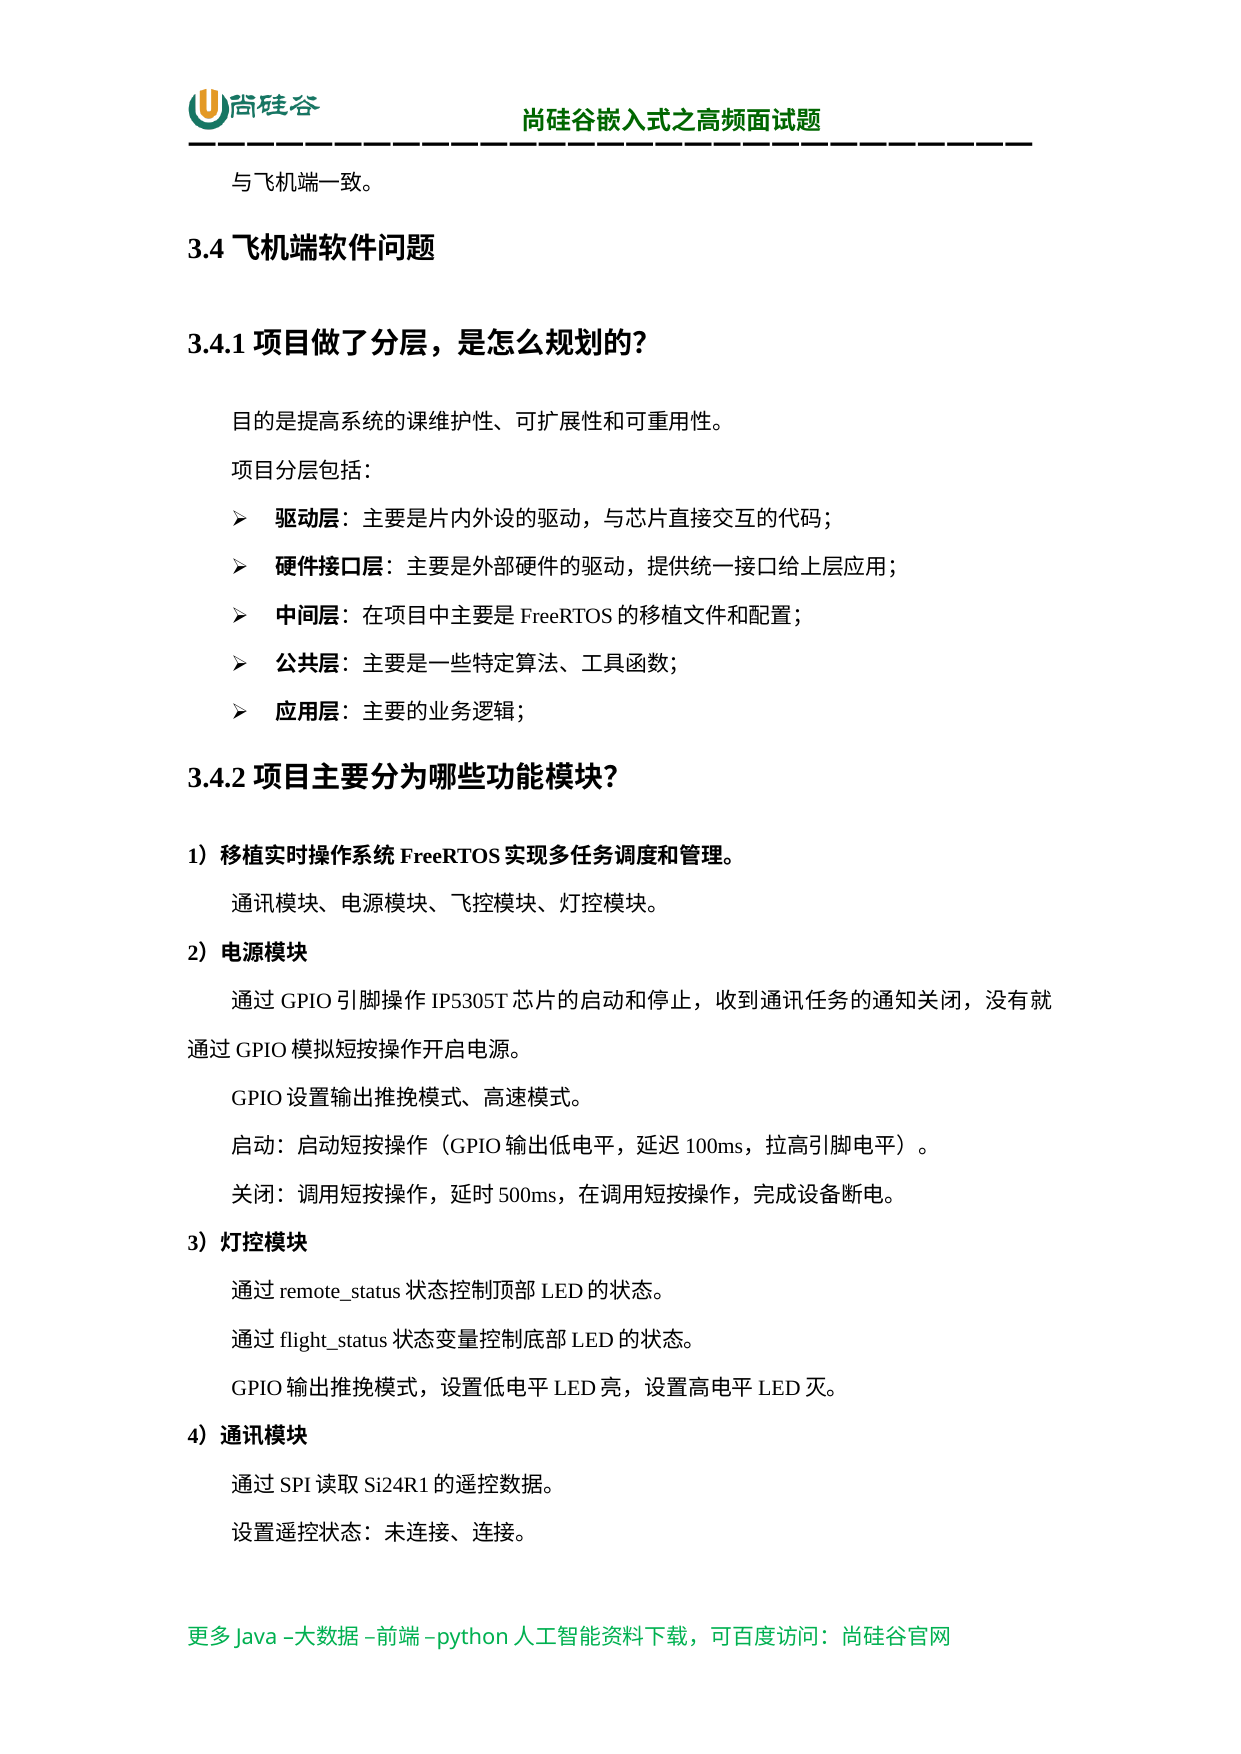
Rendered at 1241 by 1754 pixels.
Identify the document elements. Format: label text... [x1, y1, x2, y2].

text 电源模块 [187, 934, 1053, 967]
text 目的是提高系统的课维护性、可扩展性和可重用性。 [187, 404, 1053, 436]
text 通过flight_status状态变量控制底部LED的状态。 [187, 1321, 1053, 1354]
text 驱动层：主要是片内外设的驱动，与芯片直接交互的代码； [231, 501, 1053, 533]
text 项目做了分层，是怎么规划的？ [187, 308, 1053, 373]
text 通讯模块 [187, 1418, 1053, 1451]
text 通过SPI读取Si24R1的遥控数据。 [187, 1466, 1053, 1499]
text 启动：启动短按操作（GPIO输出低电平，延迟100ms，拉高引脚电平）。 [187, 1128, 1053, 1161]
text 通过remote_status状态控制顶部LED的状态。 [187, 1273, 1053, 1306]
text 公共层：主要是一些特定算法、工具函数； [231, 646, 1053, 678]
text 设置遥控状态：未连接、连接。 [187, 1515, 1053, 1547]
text 关闭：调用短按操作，延时500ms，在调用短按操作，完成设备断电。 [187, 1176, 1053, 1209]
text 通过GPIO引脚操作IP5305T芯片的启动和停止，收到通讯任务的通知关闭，没有就通过GPIO模拟短按操作开启电源。 [187, 983, 1053, 1064]
text 与飞机端一致。 [187, 165, 1053, 197]
text 应用层：主要的业务逻辑； [231, 694, 1053, 726]
text GPIO设置输出推挽模式、高速模式。 [187, 1080, 1053, 1112]
text 硬件接口层：主要是外部硬件的驱动，提供统一接口给上层应用； [231, 549, 1053, 581]
text 项目主要分为哪些功能模块？ [187, 742, 1053, 807]
text 项目分层包括： [187, 452, 1053, 485]
text 通讯模块、电源模块、飞控模块、灯控模块。 [187, 886, 1053, 918]
text 飞机端软件问题 [187, 213, 1053, 278]
text 中间层：在项目中主要是FreeRTOS的移植文件和配置； [231, 597, 1053, 630]
text 灯控模块 [187, 1225, 1053, 1257]
text 移植实时操作系统FreeRTOS实现多任务调度和管理。 [187, 838, 1053, 870]
picture [187, 88, 320, 130]
text GPIO输出推挽模式，设置低电平LED亮，设置高电平LED灭。 [187, 1370, 1053, 1402]
